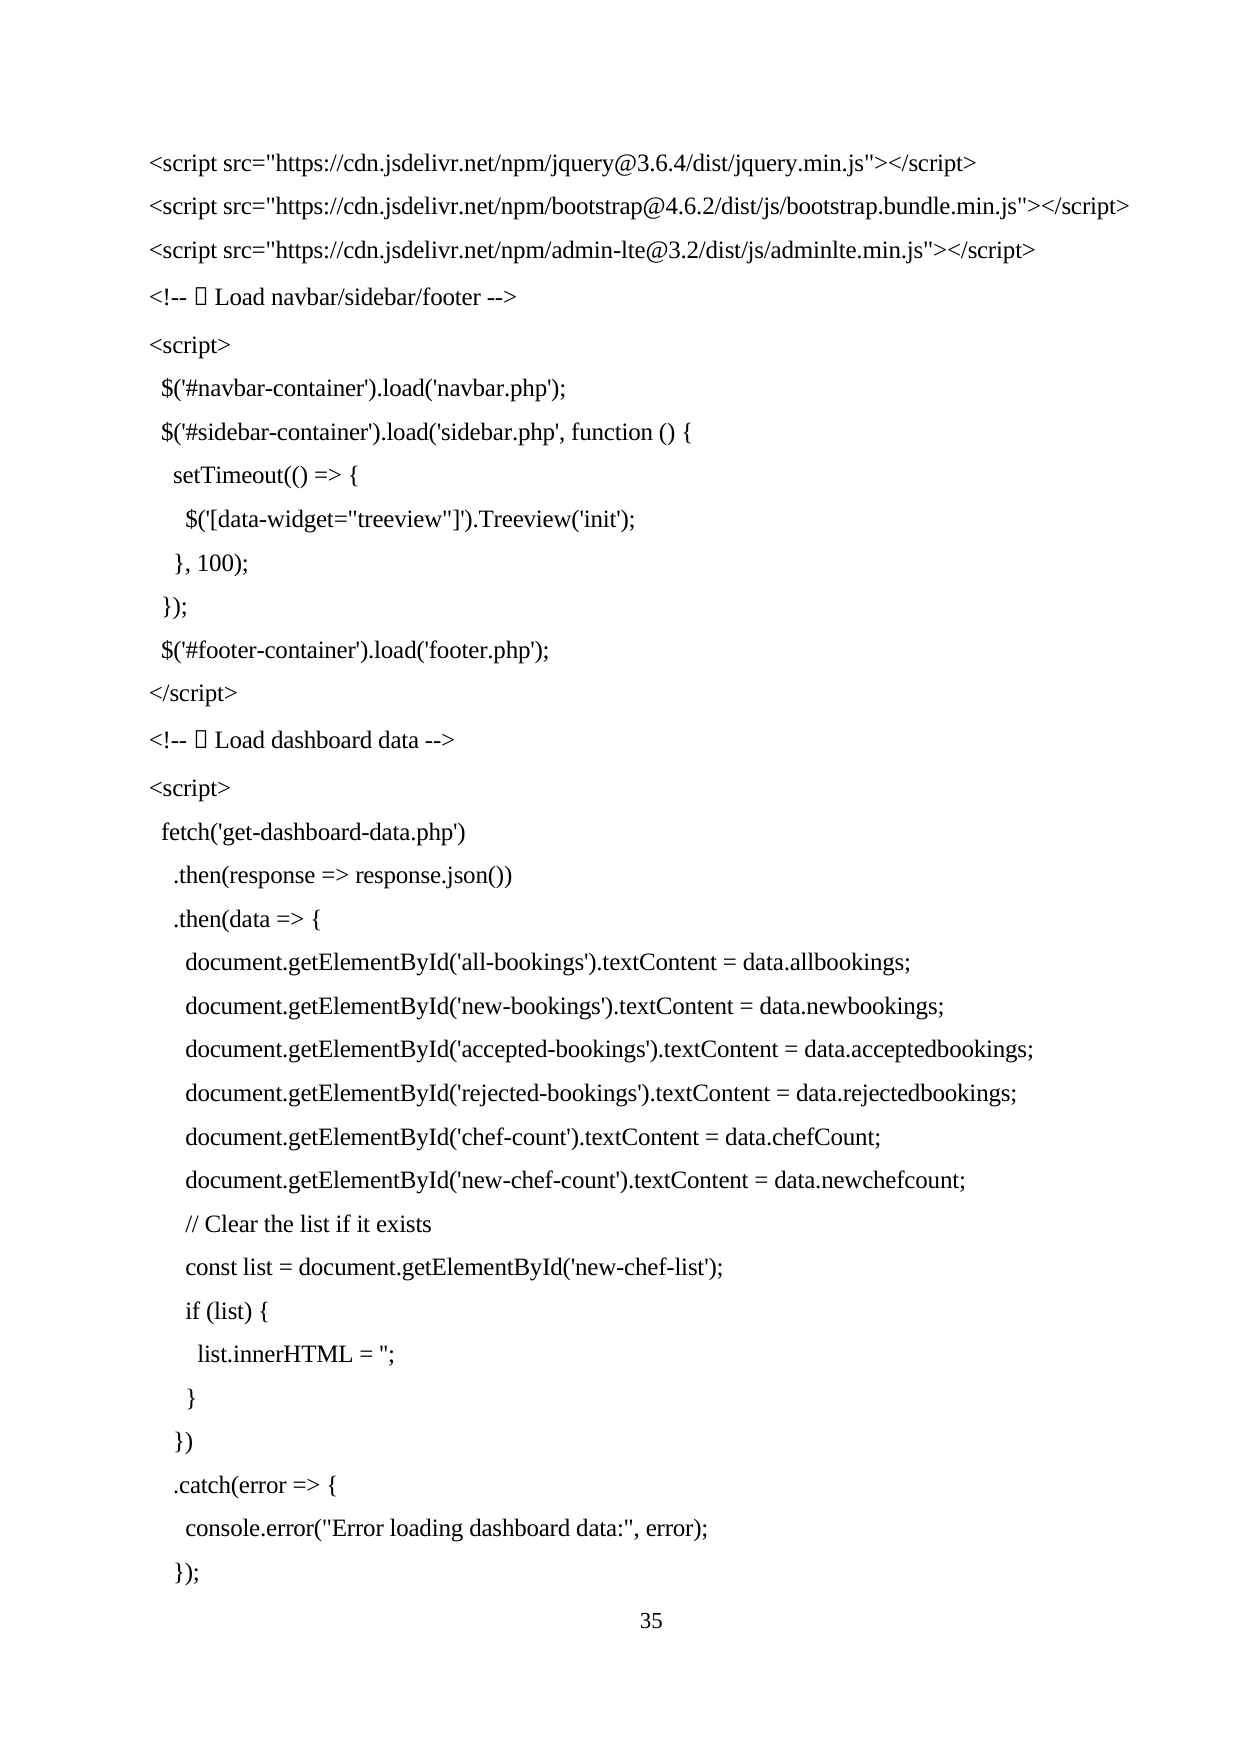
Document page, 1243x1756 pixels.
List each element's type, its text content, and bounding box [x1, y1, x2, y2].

text .then(response => response.json()) [149, 860, 1138, 889]
text <script src="https://cdn.jsdelivr.net/npm/jquery@3.6.4/dist/jquery.min.js"></script> [149, 148, 1138, 177]
text document.getElementById('chef-count').textContent = data.chefCount; [149, 1122, 1138, 1150]
text }); [149, 1557, 1138, 1586]
text document.getElementById('new-chef-count').textContent = data.newchefcount; [149, 1165, 1138, 1194]
text <!-- ✅ Load dashboard data --> [149, 722, 1138, 756]
text $('#sidebar-container').load('sidebar.php', function () { [149, 417, 1138, 446]
text document.getElementById('accepted-bookings').textContent = data.acceptedbookings; [149, 1034, 1138, 1063]
text document.getElementById('all-bookings').textContent = data.allbookings; [149, 947, 1138, 976]
text document.getElementById('new-bookings').textContent = data.newbookings; [149, 991, 1138, 1020]
text <!-- ✅ Load navbar/sidebar/footer --> [149, 278, 1138, 313]
text <script src="https://cdn.jsdelivr.net/npm/admin-lte@3.2/dist/js/adminlte.min.js"></script> [149, 235, 1138, 264]
text $('[data-widget="treeview"]').Treeview('init'); [149, 504, 1138, 533]
text } [149, 1383, 1138, 1412]
text fetch('get-dashboard-data.php') [149, 817, 1138, 846]
text }); [149, 591, 1138, 620]
text document.getElementById('rejected-bookings').textContent = data.rejectedbookings; [149, 1078, 1138, 1107]
text <script> [149, 330, 1138, 359]
text $('#navbar-container').load('navbar.php'); [149, 373, 1138, 402]
text <script> [149, 773, 1138, 802]
text console.error("Error loading dashboard data:", error); [149, 1513, 1138, 1542]
text const list = document.getElementById('new-chef-list'); [149, 1252, 1138, 1281]
text .then(data => { [149, 904, 1138, 933]
text // Clear the list if it exists [149, 1209, 1138, 1237]
text $('#footer-container').load('footer.php'); [149, 635, 1138, 663]
text setTimeout(() => { [149, 461, 1138, 489]
text list.innerHTML = ''; [149, 1339, 1138, 1368]
text .catch(error => { [149, 1470, 1138, 1499]
text if (list) { [149, 1296, 1138, 1324]
text }, 100); [149, 548, 1138, 576]
text <script src="https://cdn.jsdelivr.net/npm/bootstrap@4.6.2/dist/js/bootstrap.bundle.min.js"></script> [149, 191, 1138, 220]
text }) [149, 1426, 1138, 1455]
text </script> [149, 678, 1138, 707]
